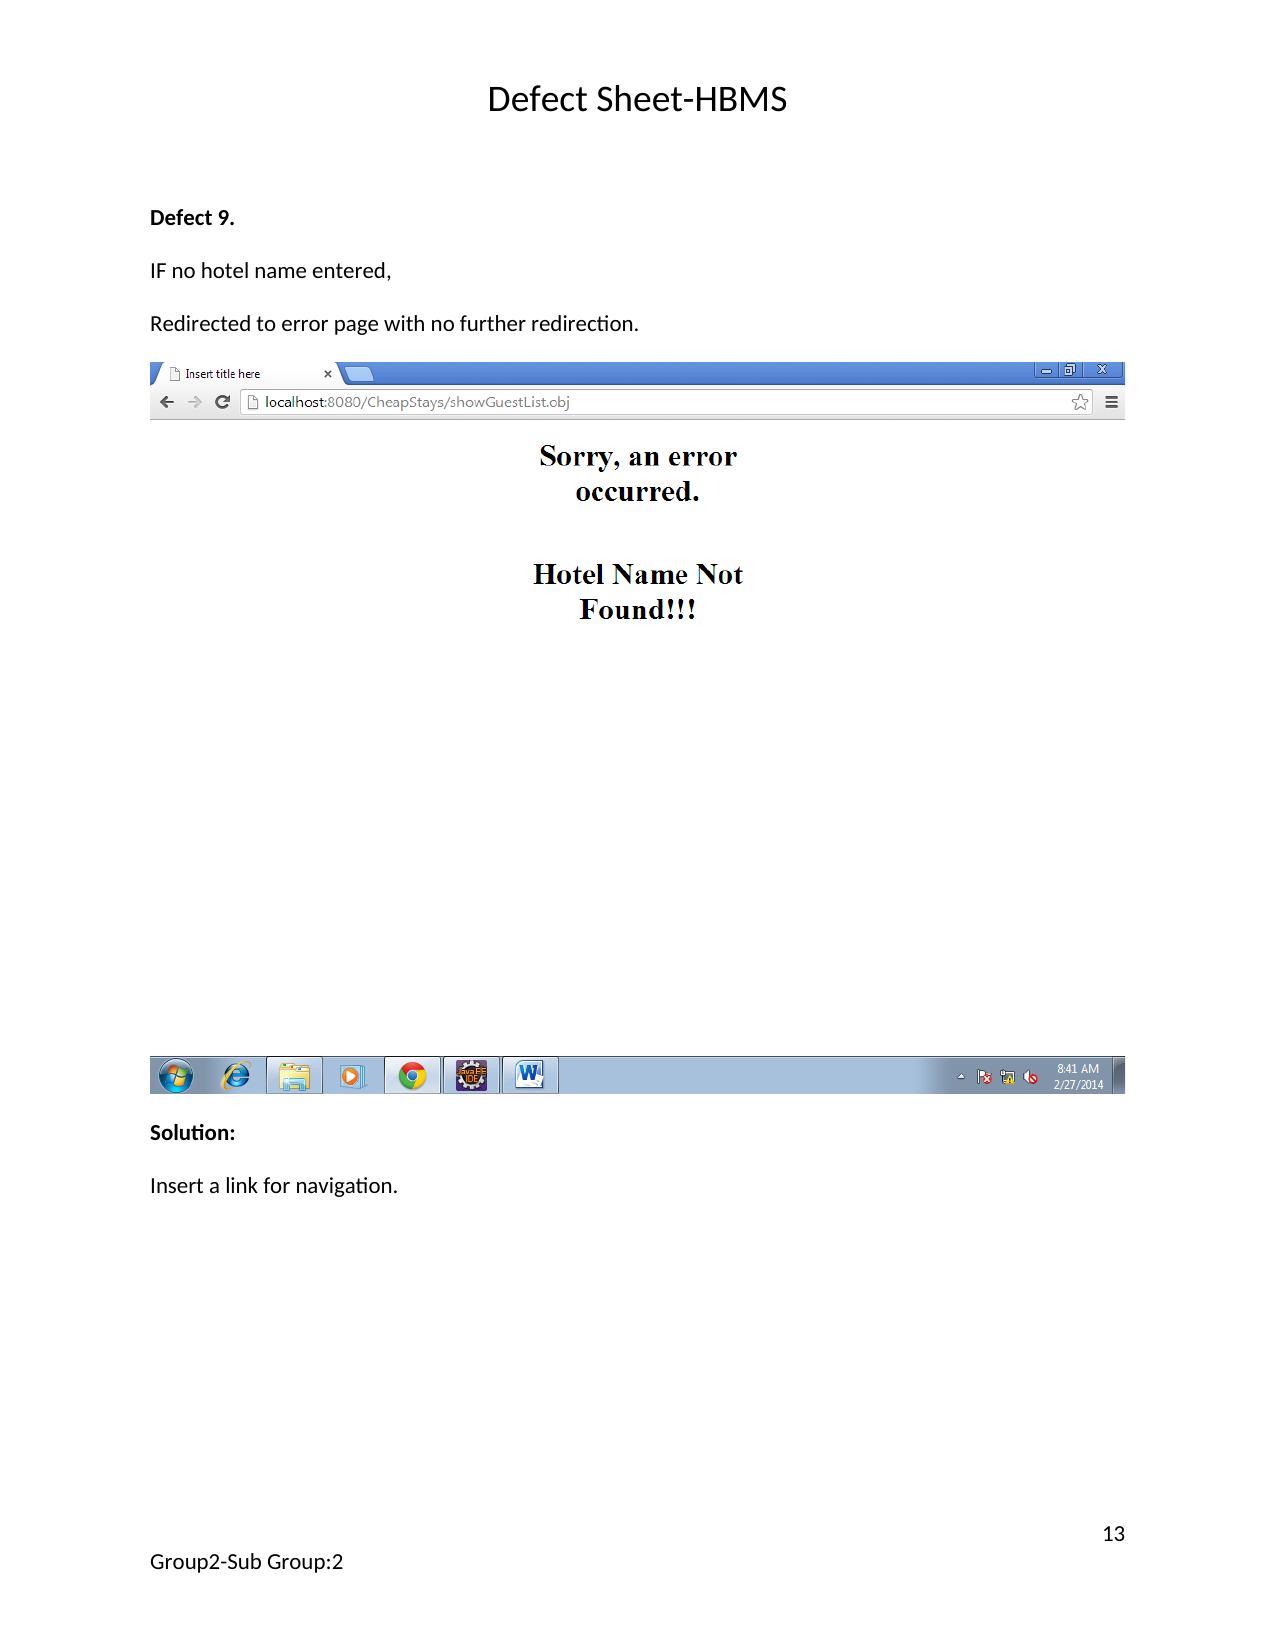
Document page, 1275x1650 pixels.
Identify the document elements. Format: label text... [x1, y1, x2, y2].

text Defect 9. [150, 203, 1125, 231]
text Insert a link for navigation. [150, 1171, 1125, 1199]
text IF no hotel name entered, [150, 256, 1125, 284]
picture [150, 362, 1125, 1094]
text Redirected to error page with no further redirection. [150, 309, 1125, 337]
text Solution: [150, 1118, 1125, 1146]
